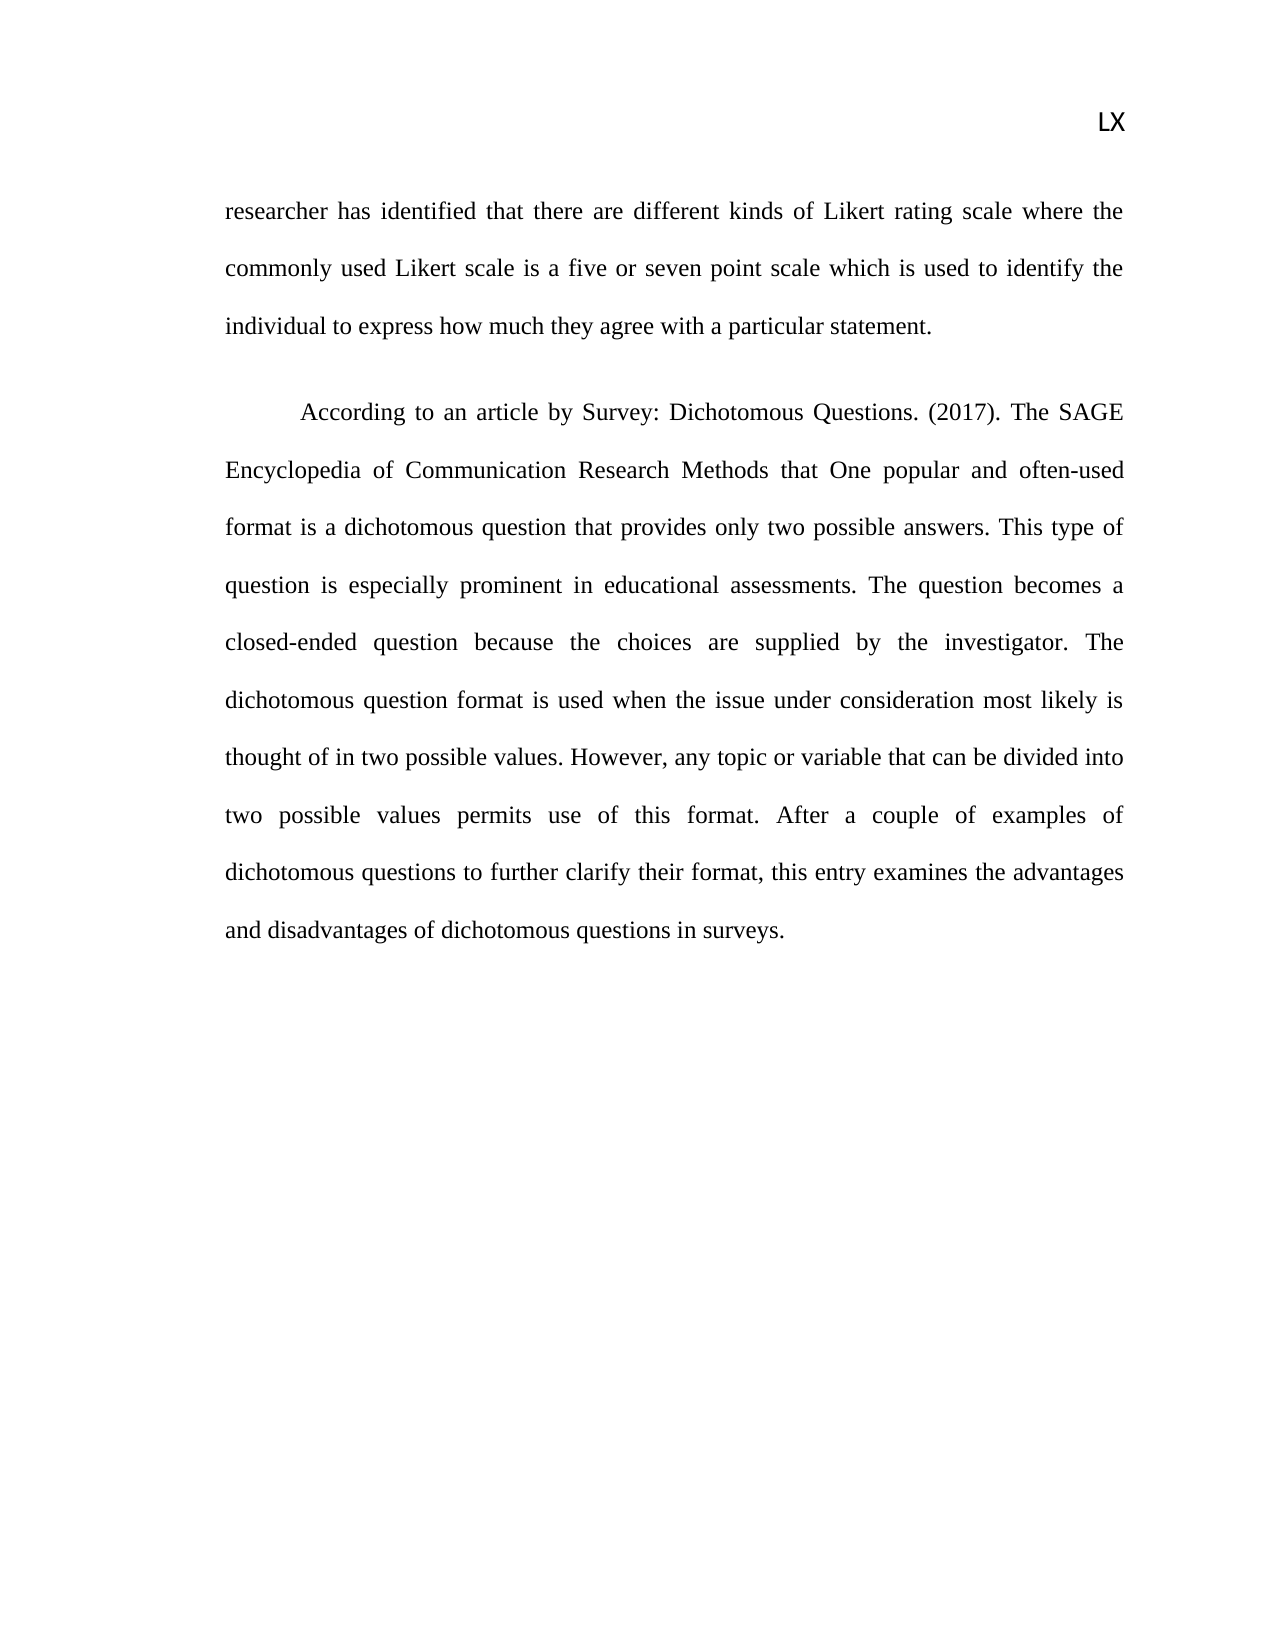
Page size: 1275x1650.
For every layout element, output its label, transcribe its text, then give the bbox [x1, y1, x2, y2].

text According to an article by Survey: Dichotomous Questions. (2017). The SAGE Encyclopedia of Communication Research Methods that One popular and often-used format is a dichotomous question that provides only two possible answers. This type of question is especially prominent in educational assessments. The question becomes a closed-ended question because the choices are supplied by the investigator. The dichotomous question format is used when the issue under consideration most likely is thought of in two possible values. However, any topic or variable that can be divided into two possible values permits use of this format. After a couple of examples of dichotomous questions to further clarify their format, this entry examines the advantages and disadvantages of dichotomous questions in surveys. [225, 397, 1125, 944]
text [225, 196, 1125, 339]
